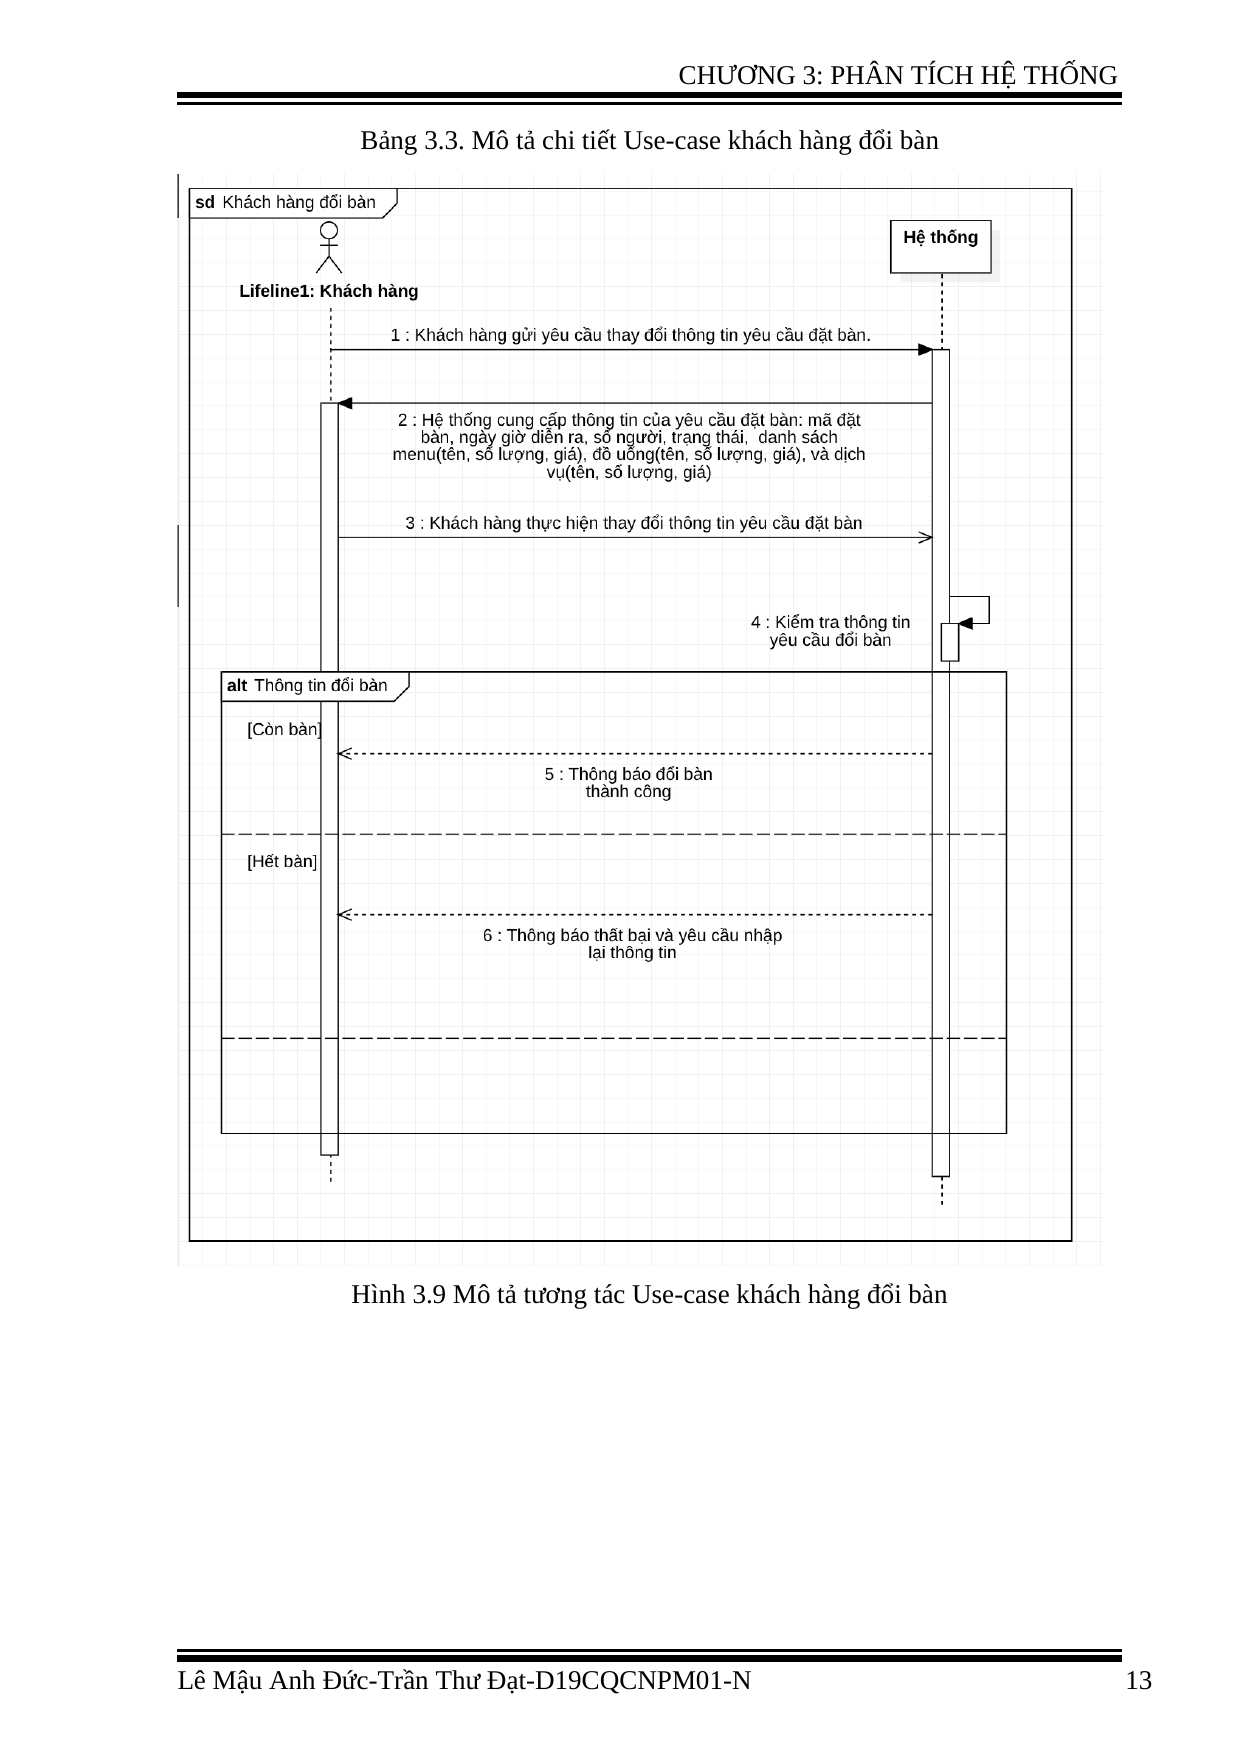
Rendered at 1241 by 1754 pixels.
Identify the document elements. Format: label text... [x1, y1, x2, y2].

text Bảng 3.3. Mô tả chi tiết Use-case khách hàng đổi bàn [177, 124, 1122, 155]
picture [177, 174, 1104, 1266]
